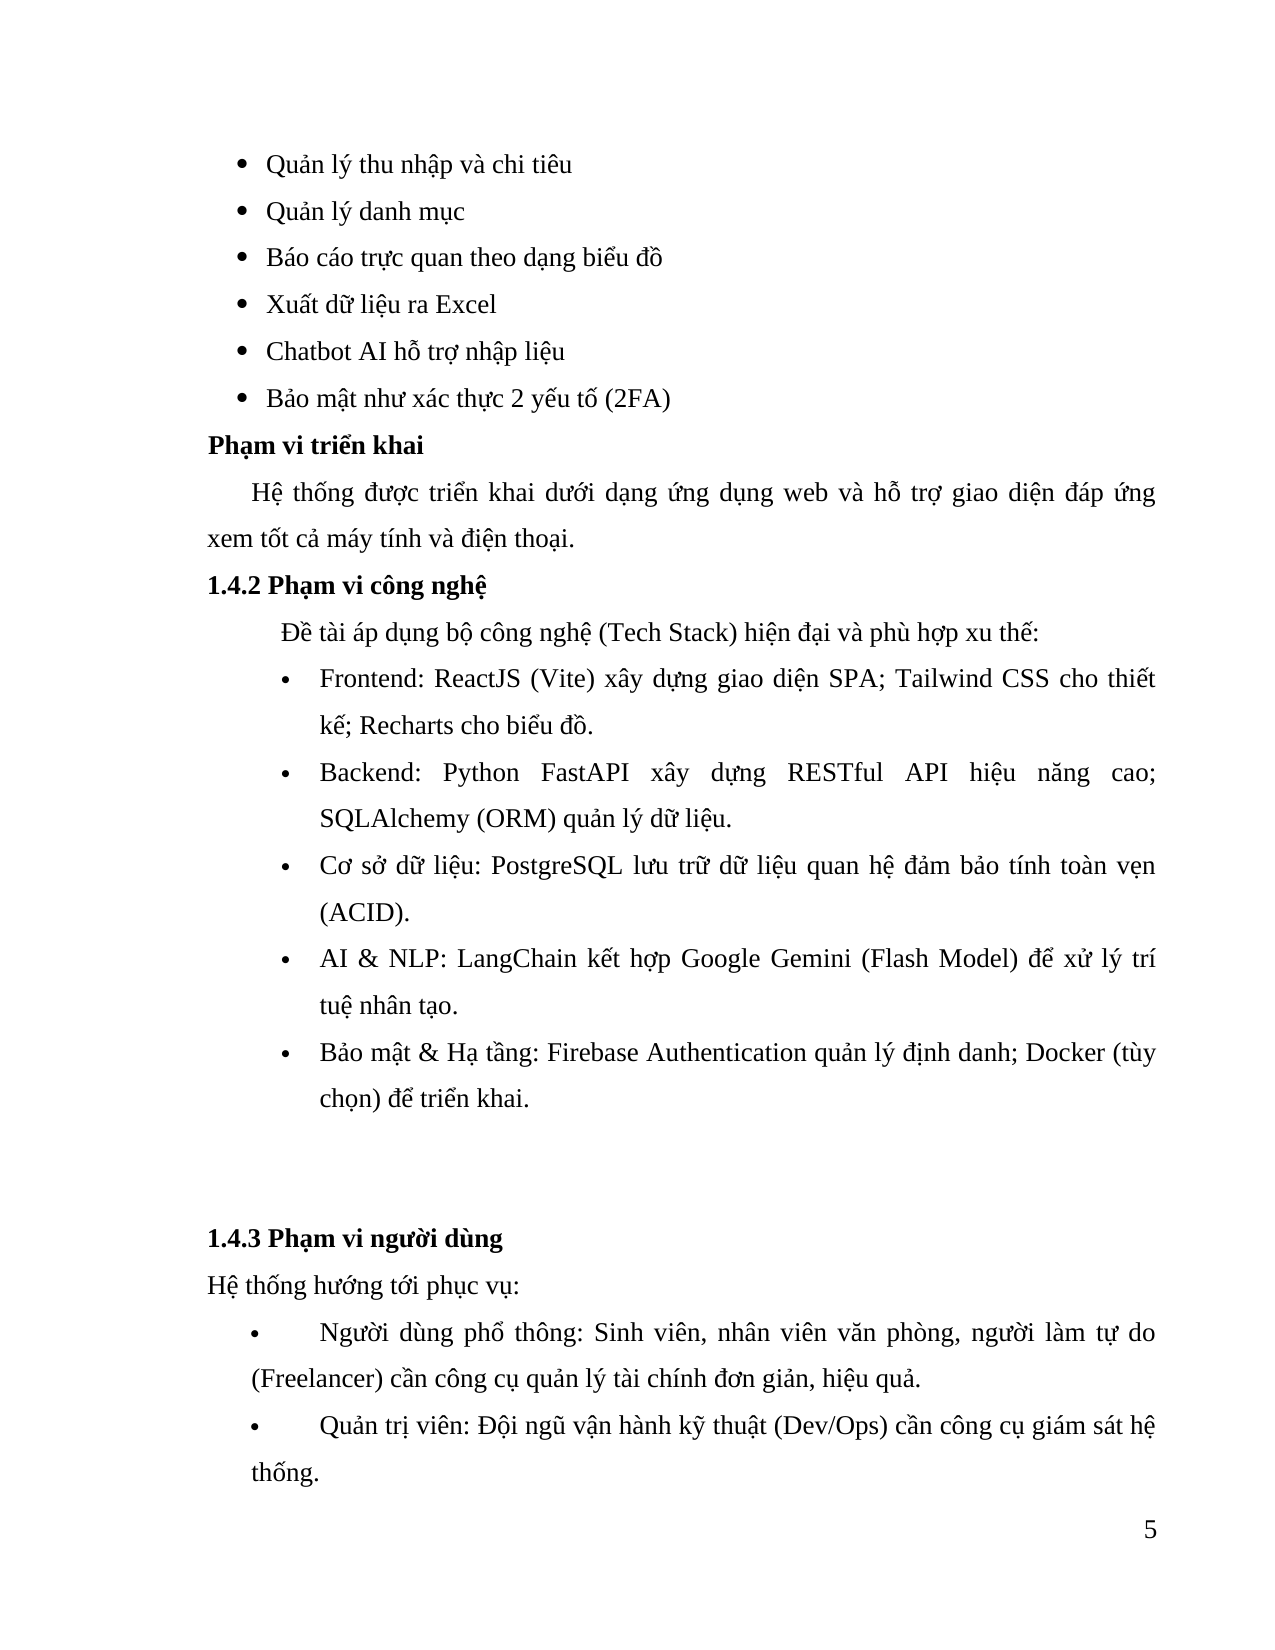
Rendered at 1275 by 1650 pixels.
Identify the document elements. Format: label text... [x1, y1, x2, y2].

list Báo cáo trực quan theo dạng biểu đồ [236, 241, 1157, 273]
list Xuất dữ liệu ra Excel [236, 288, 1157, 319]
list Người dùng phổ thông: Sinh viên, nhân viên văn phòng, người làm tự do (Freelancer) cần công cụ quản lý tài chính đơn giản, hiệu quả. [251, 1316, 1157, 1393]
list Frontend: ReactJS (Vite) xây dựng giao diện SPA; Tailwind CSS cho thiết kế; Recharts cho biểu đồ. [282, 662, 1157, 740]
text 1.4.3 Phạm vi người dùng [207, 1222, 1157, 1253]
list Bảo mật như xác thực 2 yếu tố (2FA) [236, 382, 1157, 413]
text Hệ thống hướng tới phục vụ: [207, 1269, 1157, 1300]
list Hệ thống được triển khai dưới dạng ứng dụng web và hỗ trợ giao diện đáp ứng xem tốt cả máy tính và điện thoại. [207, 476, 1157, 553]
list Quản trị viên: Đội ngũ vận hành kỹ thuật (Dev/Ops) cần công cụ giám sát hệ thống. [251, 1409, 1157, 1487]
list Chatbot AI hỗ trợ nhập liệu [236, 335, 1157, 366]
list Backend: Python FastAPI xây dựng RESTful API hiệu năng cao; SQLAlchemy (ORM) quản lý dữ liệu. [282, 756, 1157, 833]
text 1.4.2 Phạm vi công nghệ [207, 569, 1157, 600]
list Phạm vi triển khai [208, 429, 1157, 460]
list Quản lý danh mục [236, 194, 1157, 226]
text Đề tài áp dụng bộ công nghệ (Tech Stack) hiện đại và phù hợp xu thế: [207, 616, 1157, 647]
list Cơ sở dữ liệu: PostgreSQL lưu trữ dữ liệu quan hệ đảm bảo tính toàn vẹn (ACID). [282, 849, 1157, 927]
list Bảo mật & Hạ tầng: Firebase Authentication quản lý định danh; Docker (tùy chọn) để triển khai. [282, 1036, 1157, 1113]
list Quản lý thu nhập và chi tiêu [236, 148, 1157, 179]
list AI & NLP: LangChain kết hợp Google Gemini (Flash Model) để xử lý trí tuệ nhân tạo. [282, 942, 1157, 1020]
